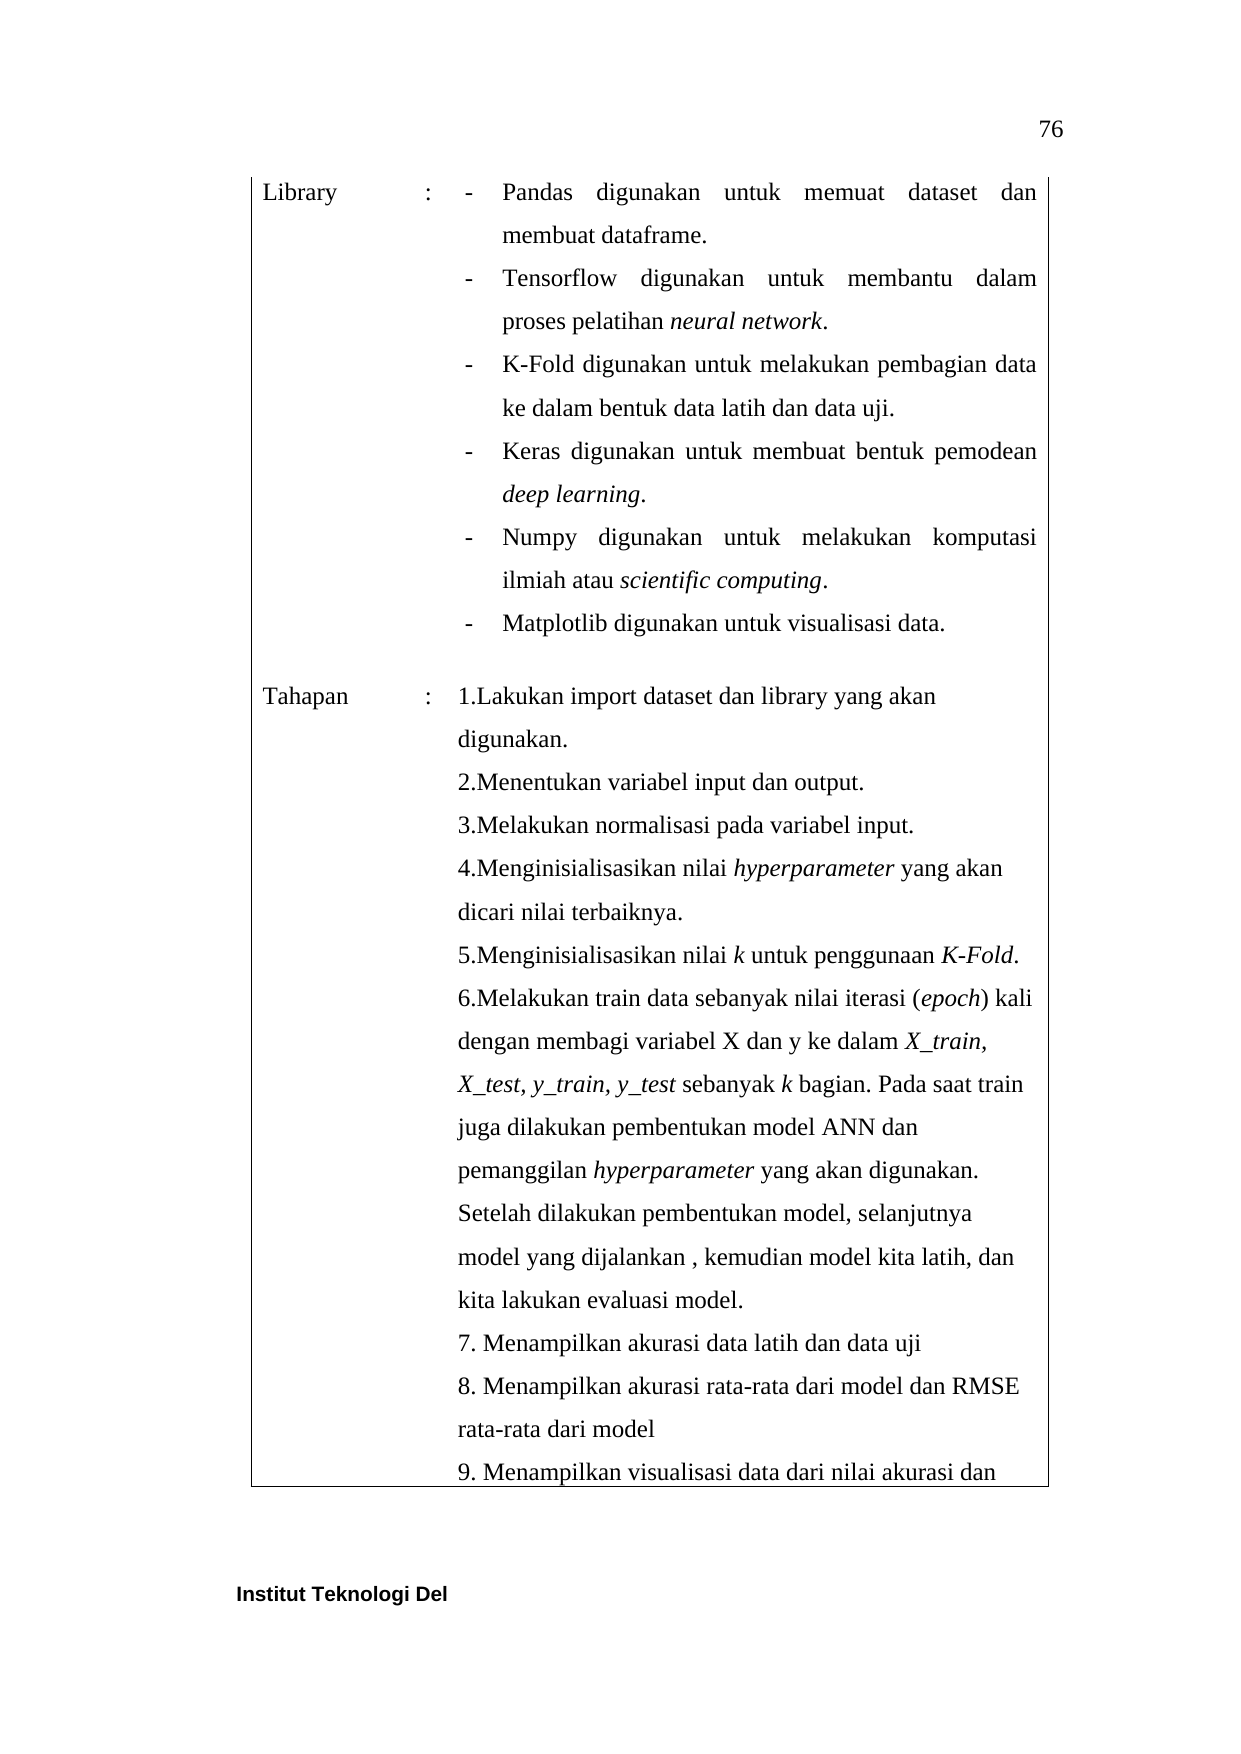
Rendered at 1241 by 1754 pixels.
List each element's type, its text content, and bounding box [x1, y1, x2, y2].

table_cell : [413, 681, 443, 1486]
table_cell Pandas digunakan untuk memuat dataset dan membuat dataframe. Tensorflow digunakan untuk membantu dalam proses pelatihan neural network. K-Fold digunakan untuk melakukan pembagian data ke dalam bentuk data latih dan data uji. Keras digunakan untuk membuat bentuk pemodean deep learning. Numpy digunakan untuk melakukan komputasi ilmiah atau scientific computing. Matplotlib digunakan untuk visualisasi data. [443, 177, 1048, 681]
table_cell Tahapan [252, 681, 413, 1486]
table_cell Library [252, 177, 413, 681]
table_cell : [413, 177, 443, 681]
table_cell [443, 681, 1048, 1486]
